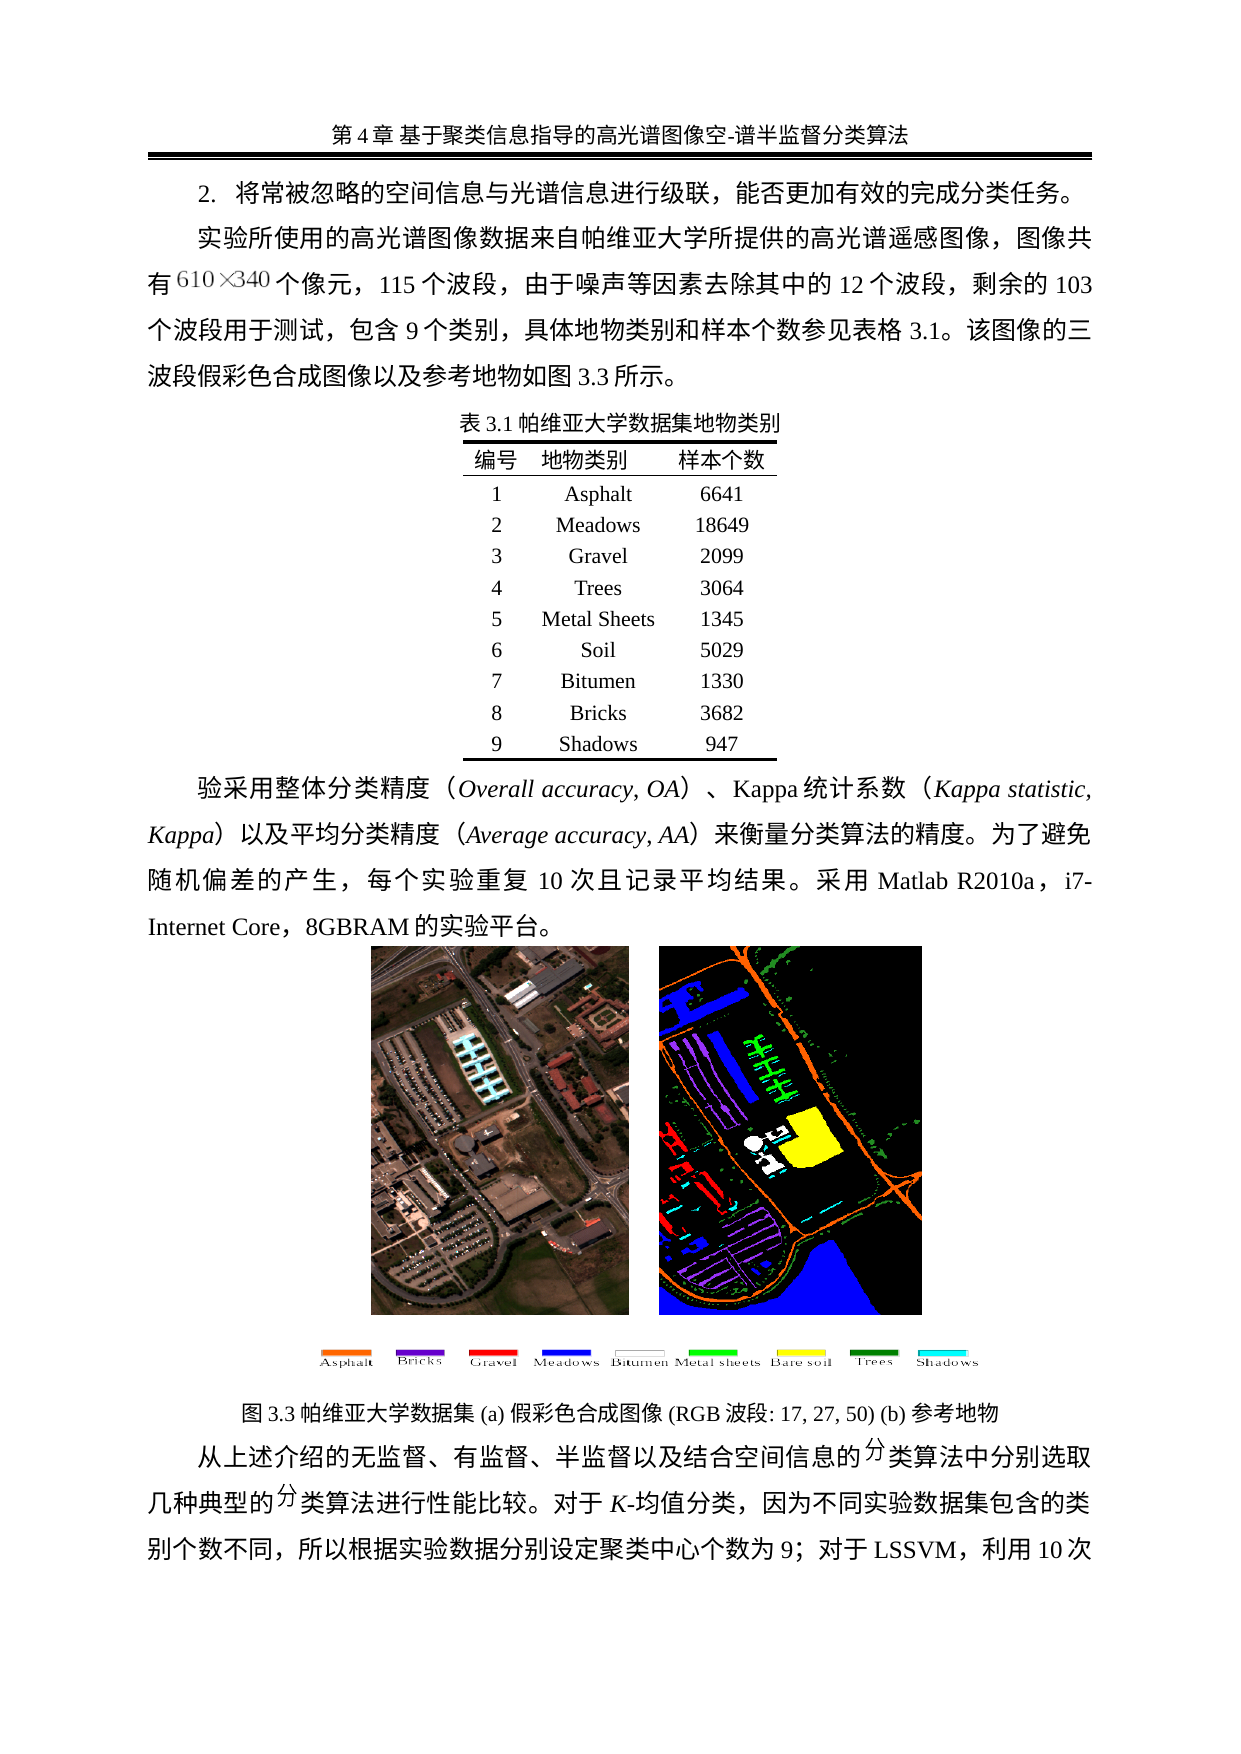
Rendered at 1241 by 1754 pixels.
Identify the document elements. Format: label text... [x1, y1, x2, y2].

table_cell Asphalt [530, 476, 667, 508]
table_header 地物类别 [530, 444, 667, 475]
table_cell 2 [463, 508, 529, 539]
table_cell Meadows [530, 508, 667, 539]
text 表3.1 帕维亚大学数据集地物类别 [148, 394, 1092, 440]
table_cell 5029 [667, 633, 777, 664]
table_cell 1345 [667, 601, 777, 633]
table_cell 3 [463, 539, 529, 570]
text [148, 1430, 1092, 1568]
table_cell Metal Sheets [530, 601, 667, 633]
text 实验所使用的高光谱图像数据来自帕维亚大学所提供的高光谱遥感图像，图像共有个像元，115个波段，由于噪声等因素去除其中的12个波段，剩余的103个波段用于测试，包含9个类别，具体地物类别和样本个数参见表格3.1。该图像的三波段假彩色合成图像以及参考地物如图3.3所示。 [148, 211, 1092, 394]
table_cell Bitumen [530, 664, 667, 695]
table_cell Shadows [530, 726, 667, 758]
table_cell 5 [463, 601, 529, 633]
table_cell Gravel [530, 539, 667, 570]
table_cell 18649 [667, 508, 777, 539]
table_cell 3682 [667, 695, 777, 726]
table_cell Soil [530, 633, 667, 664]
table_cell 947 [667, 726, 777, 758]
table_cell 9 [463, 726, 529, 758]
table_cell 1330 [667, 664, 777, 695]
table_cell 4 [463, 570, 529, 601]
table_cell Bricks [530, 695, 667, 726]
table_cell 6641 [667, 476, 777, 508]
table_cell 7 [463, 664, 529, 695]
table_cell 1 [463, 476, 529, 508]
table_cell 3064 [667, 570, 777, 601]
table_cell 8 [463, 695, 529, 726]
text 图3.3 帕维亚大学数据集 (a) 假彩色合成图像 (RGB波段: 17, 27, 50) (b) 参考地物 [148, 1384, 1092, 1430]
list 将常被忽略的空间信息与光谱信息进行级联，能否更加有效的完成分类任务。 [148, 165, 1092, 211]
table_cell 2099 [667, 539, 777, 570]
text 验采用整体分类精度（Overall accuracy, OA）、Kappa统计系数（Kappa statistic, Kappa）以及平均分类精度（Average accuracy, AA）来衡量分类算法的精度。为了避免随机偏差的产生，每个实验重复10次且记录平均结果。采用Matlab R2010a，i7-Internet Core，8GBRAM的实验平台。 [148, 761, 1092, 944]
table_header 编号 [463, 444, 529, 475]
table_cell Trees [530, 570, 667, 601]
table_cell 6 [463, 633, 529, 664]
table_header 样本个数 [667, 444, 777, 475]
